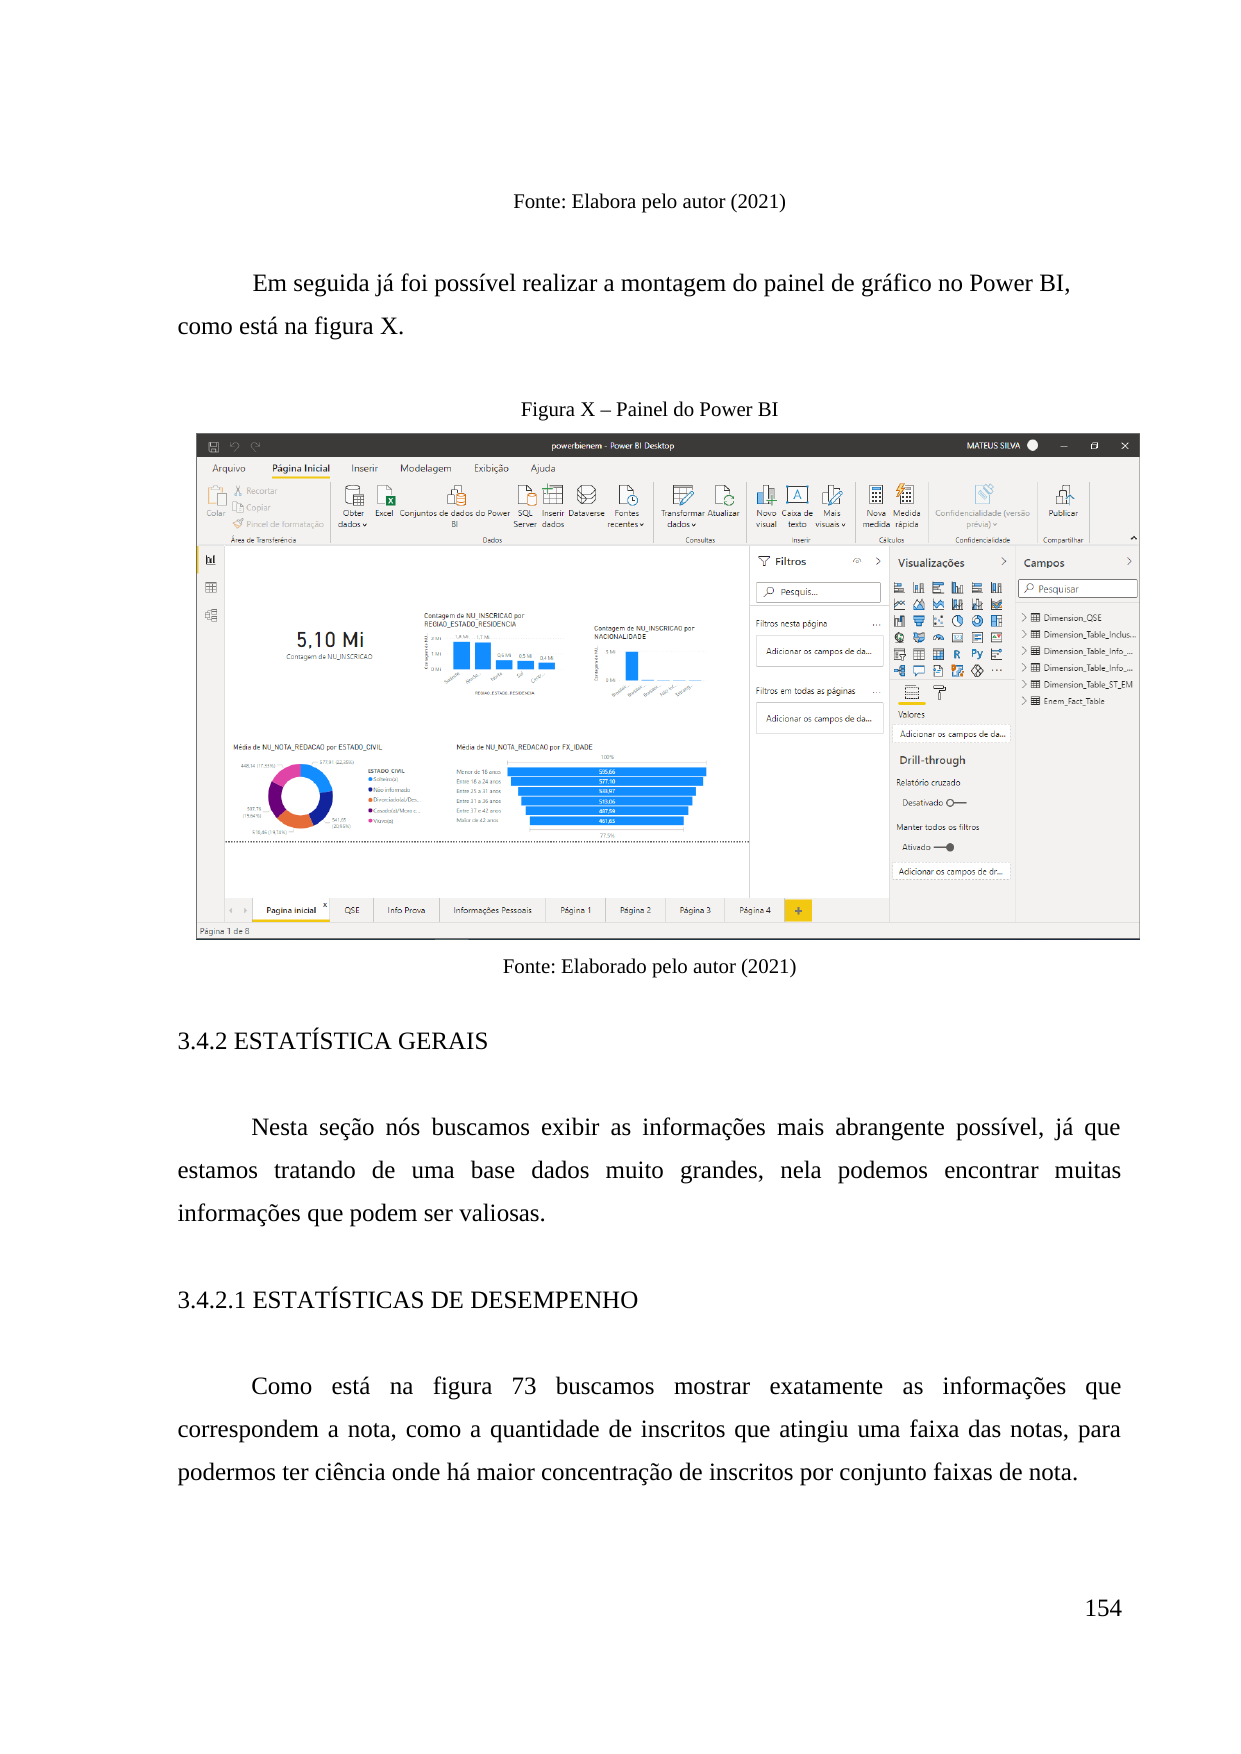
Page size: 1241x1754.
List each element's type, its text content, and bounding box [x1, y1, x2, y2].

subtitle 3.4.2.1 ESTATÍSTICAS DE DESEMPENHO [177, 1285, 1122, 1313]
text Fonte: Elaborado pelo autor (2021) [177, 954, 1122, 978]
subtitle 3.4.2 ESTATÍSTICA GERAIS [177, 1026, 1122, 1055]
text Figura X – Painel do Power BI [177, 397, 1122, 421]
text Como está na figura 73 buscamos mostrar exatamente as informações que correspondem a nota, como a quantidade de inscritos que atingiu uma faixa das notas, para podermos ter ciência onde há maior concentração de inscritos por conjunto faixas de nota. [177, 1371, 1122, 1486]
text Fonte: Elabora pelo autor (2021) [177, 189, 1122, 213]
text Em seguida já foi possível realizar a montagem do painel de gráfico no Power BI, como está na figura X. [177, 268, 1122, 340]
text Nesta seção nós buscamos exibir as informações mais abrangente possível, já que estamos tratando de uma base dados muito grandes, nela podemos encontrar muitas informações que podem ser valiosas. [177, 1112, 1122, 1227]
